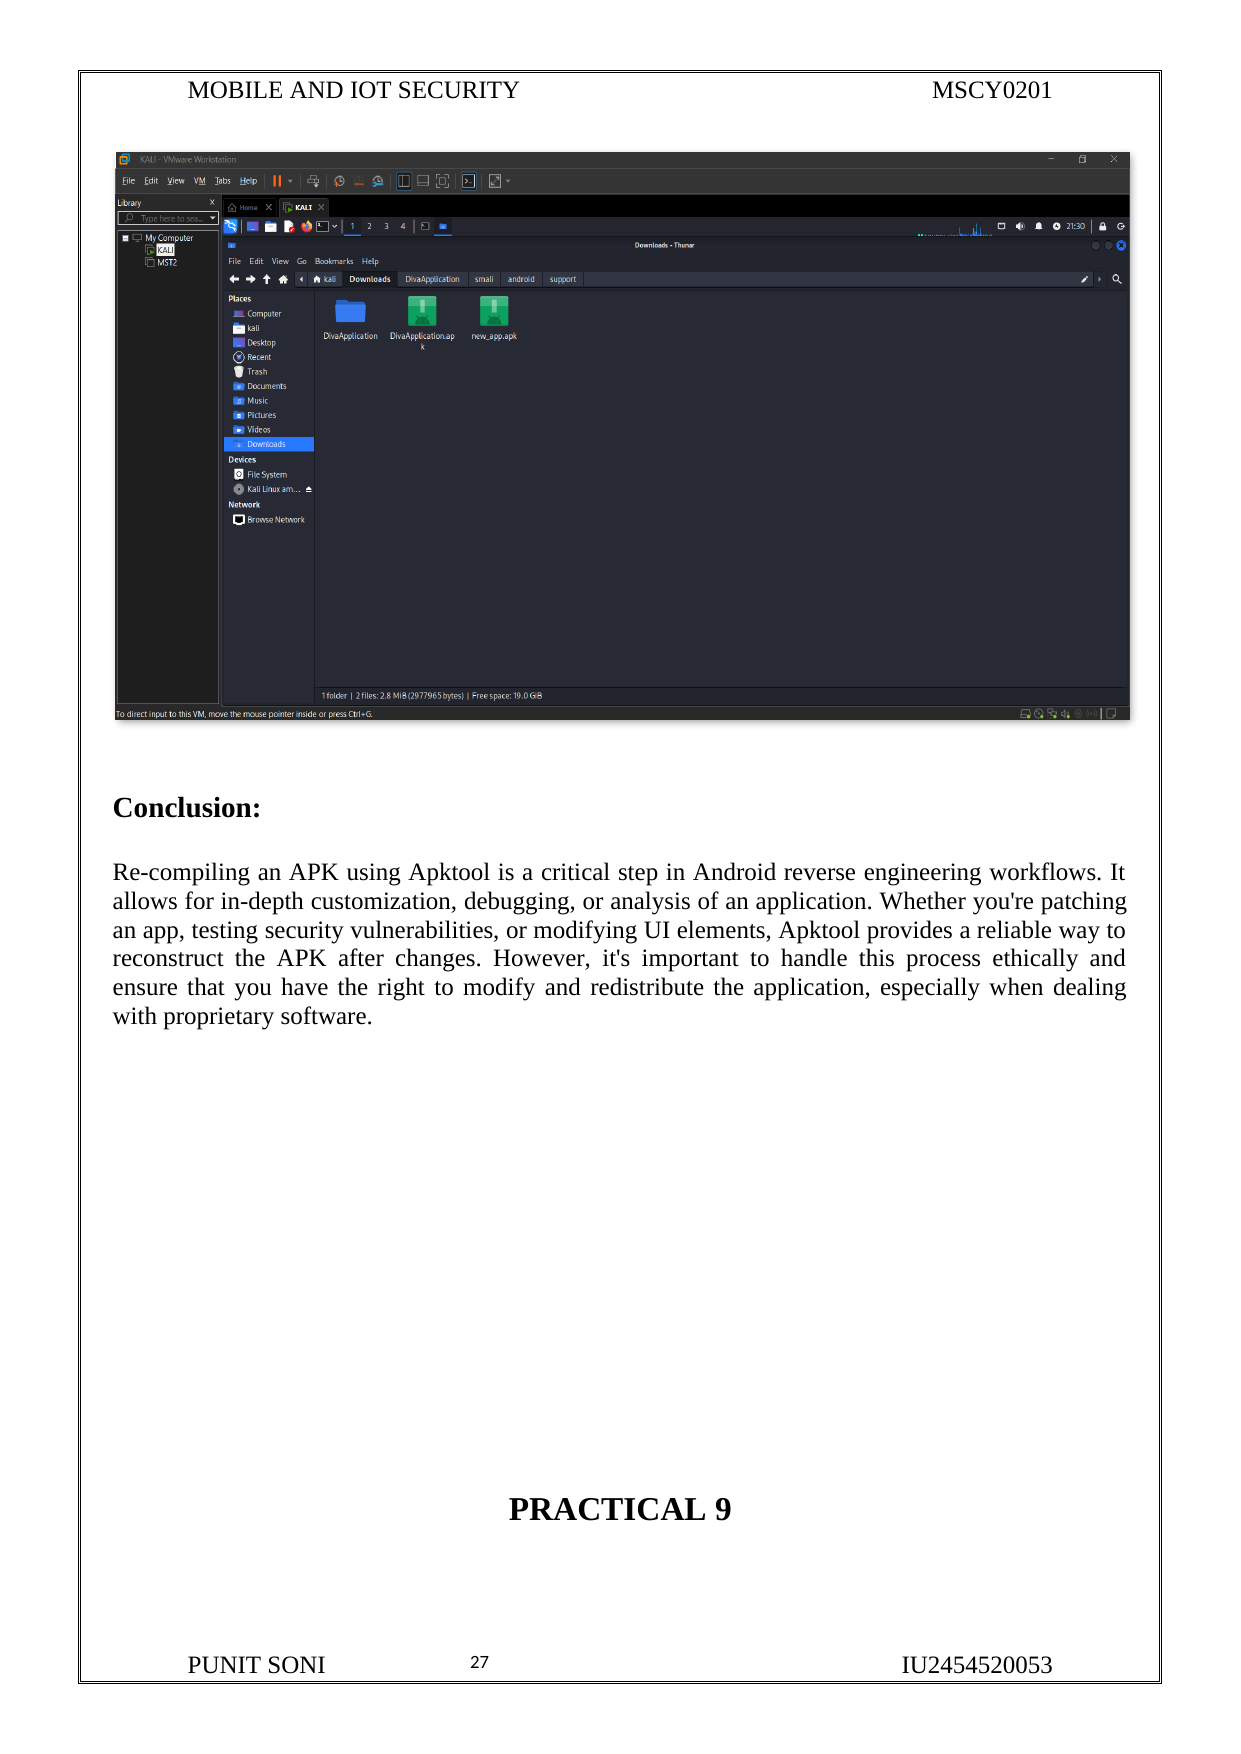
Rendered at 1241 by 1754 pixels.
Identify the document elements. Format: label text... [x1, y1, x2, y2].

text PRACTICAL 9 [112, 1490, 1128, 1528]
picture [115, 152, 1130, 720]
text Conclusion: [112, 790, 1128, 824]
text Re-compiling an APK using Apktool is a critical step in Android reverse engineering workflows. It allows for in-depth customization, debugging, or analysis of an application. Whether you're patching an app, testing security vulnerabilities, or modifying UI elements, Apktool provides a reliable way to reconstruct the APK after changes. However, it's important to handle this process ethically and ensure that you have the right to modify and redistribute the application, especially when dealing with proprietary software. [112, 857, 1128, 1030]
